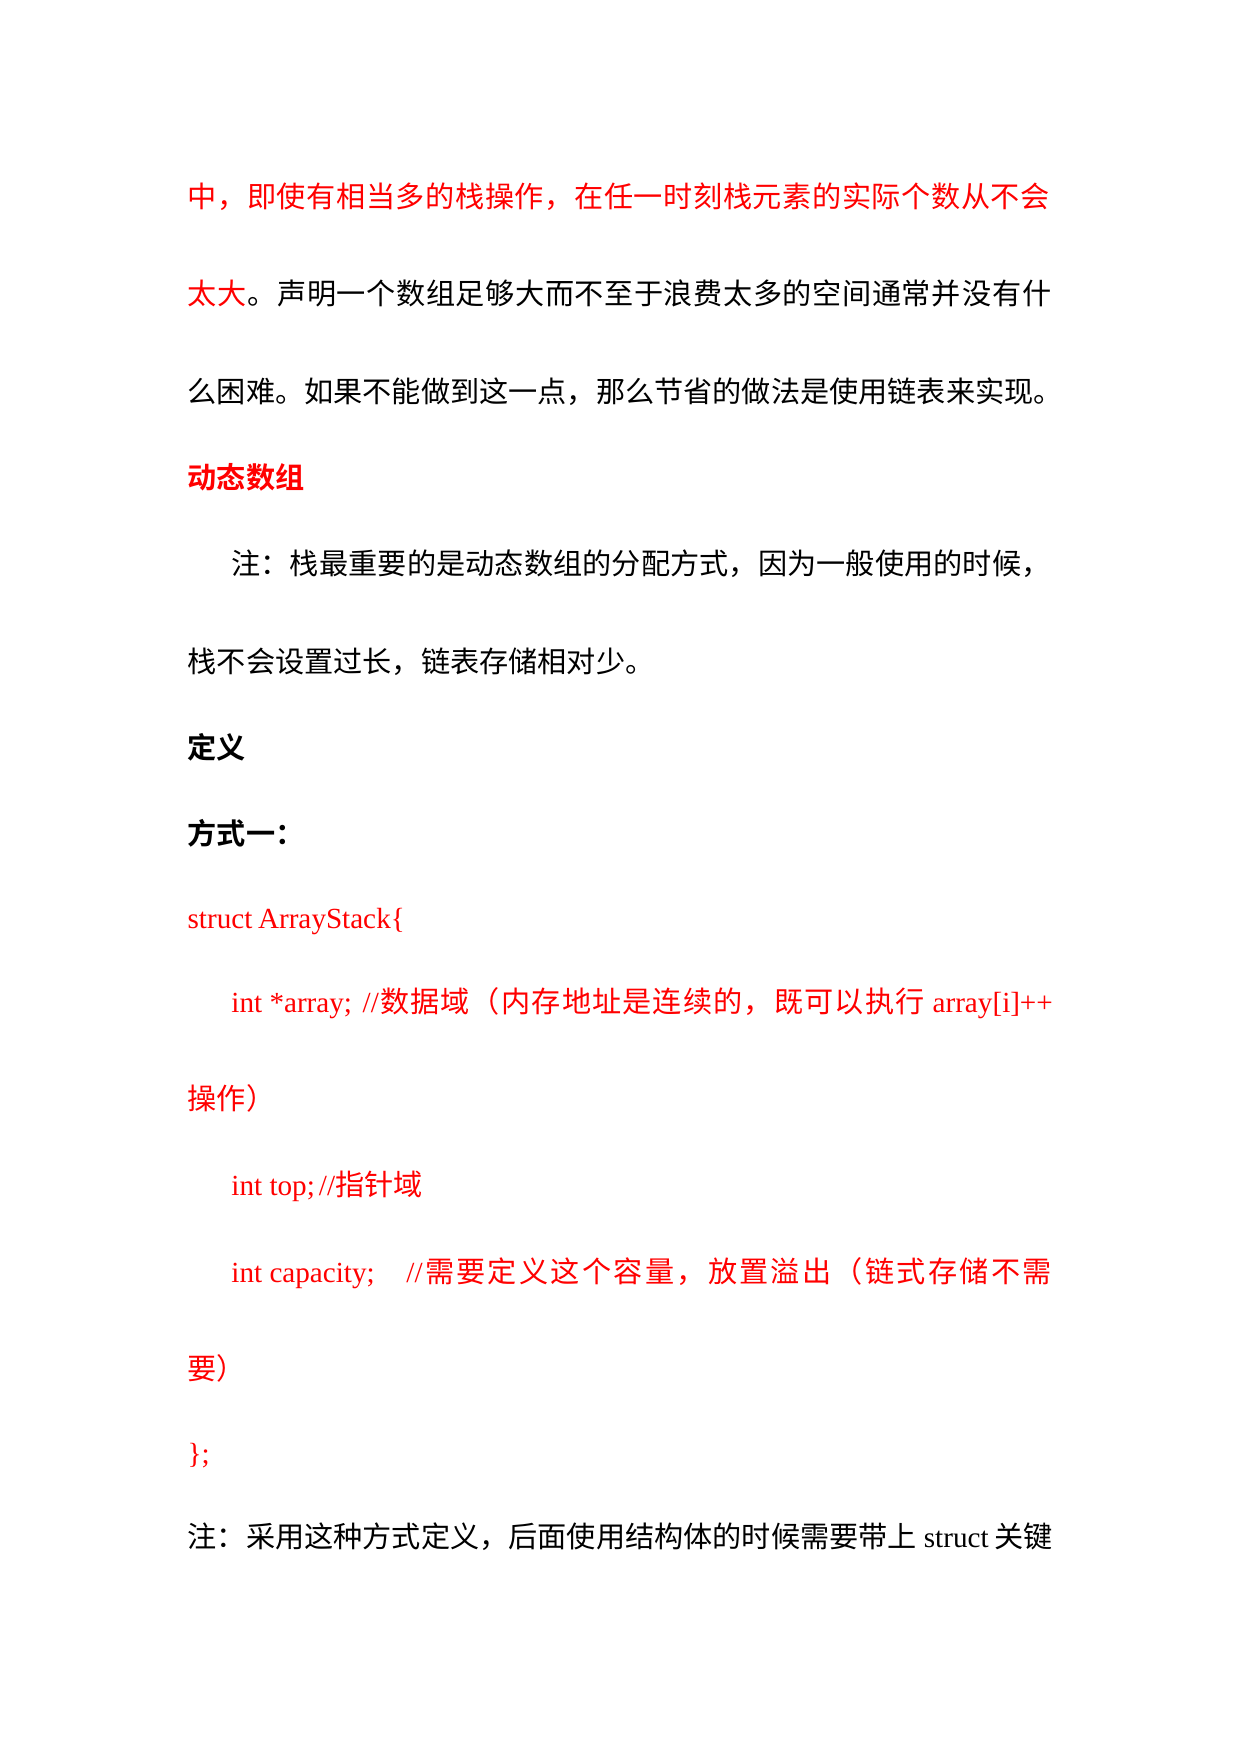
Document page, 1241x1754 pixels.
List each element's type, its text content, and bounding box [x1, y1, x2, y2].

subtitle 定义 [187, 713, 1053, 778]
text 方式一： [187, 799, 1053, 864]
text }; [187, 1420, 1053, 1485]
text struct ArrayStack{ [187, 885, 1053, 950]
text 注：栈最重要的是动态数组的分配方式，因为一般使用的时候，栈不会设置过长，链表存储相对少。 [187, 529, 1053, 692]
text int top; //指针域 [187, 1151, 1053, 1216]
text int *array; //数据域（内存地址是连续的，既可以执行array[i]++操作） [187, 967, 1053, 1129]
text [187, 1502, 1053, 1567]
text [187, 162, 1053, 422]
text int capacity; //需要定义这个容量，放置溢出（链式存储不需要） [187, 1237, 1053, 1399]
subtitle 动态数组 [187, 443, 1053, 508]
